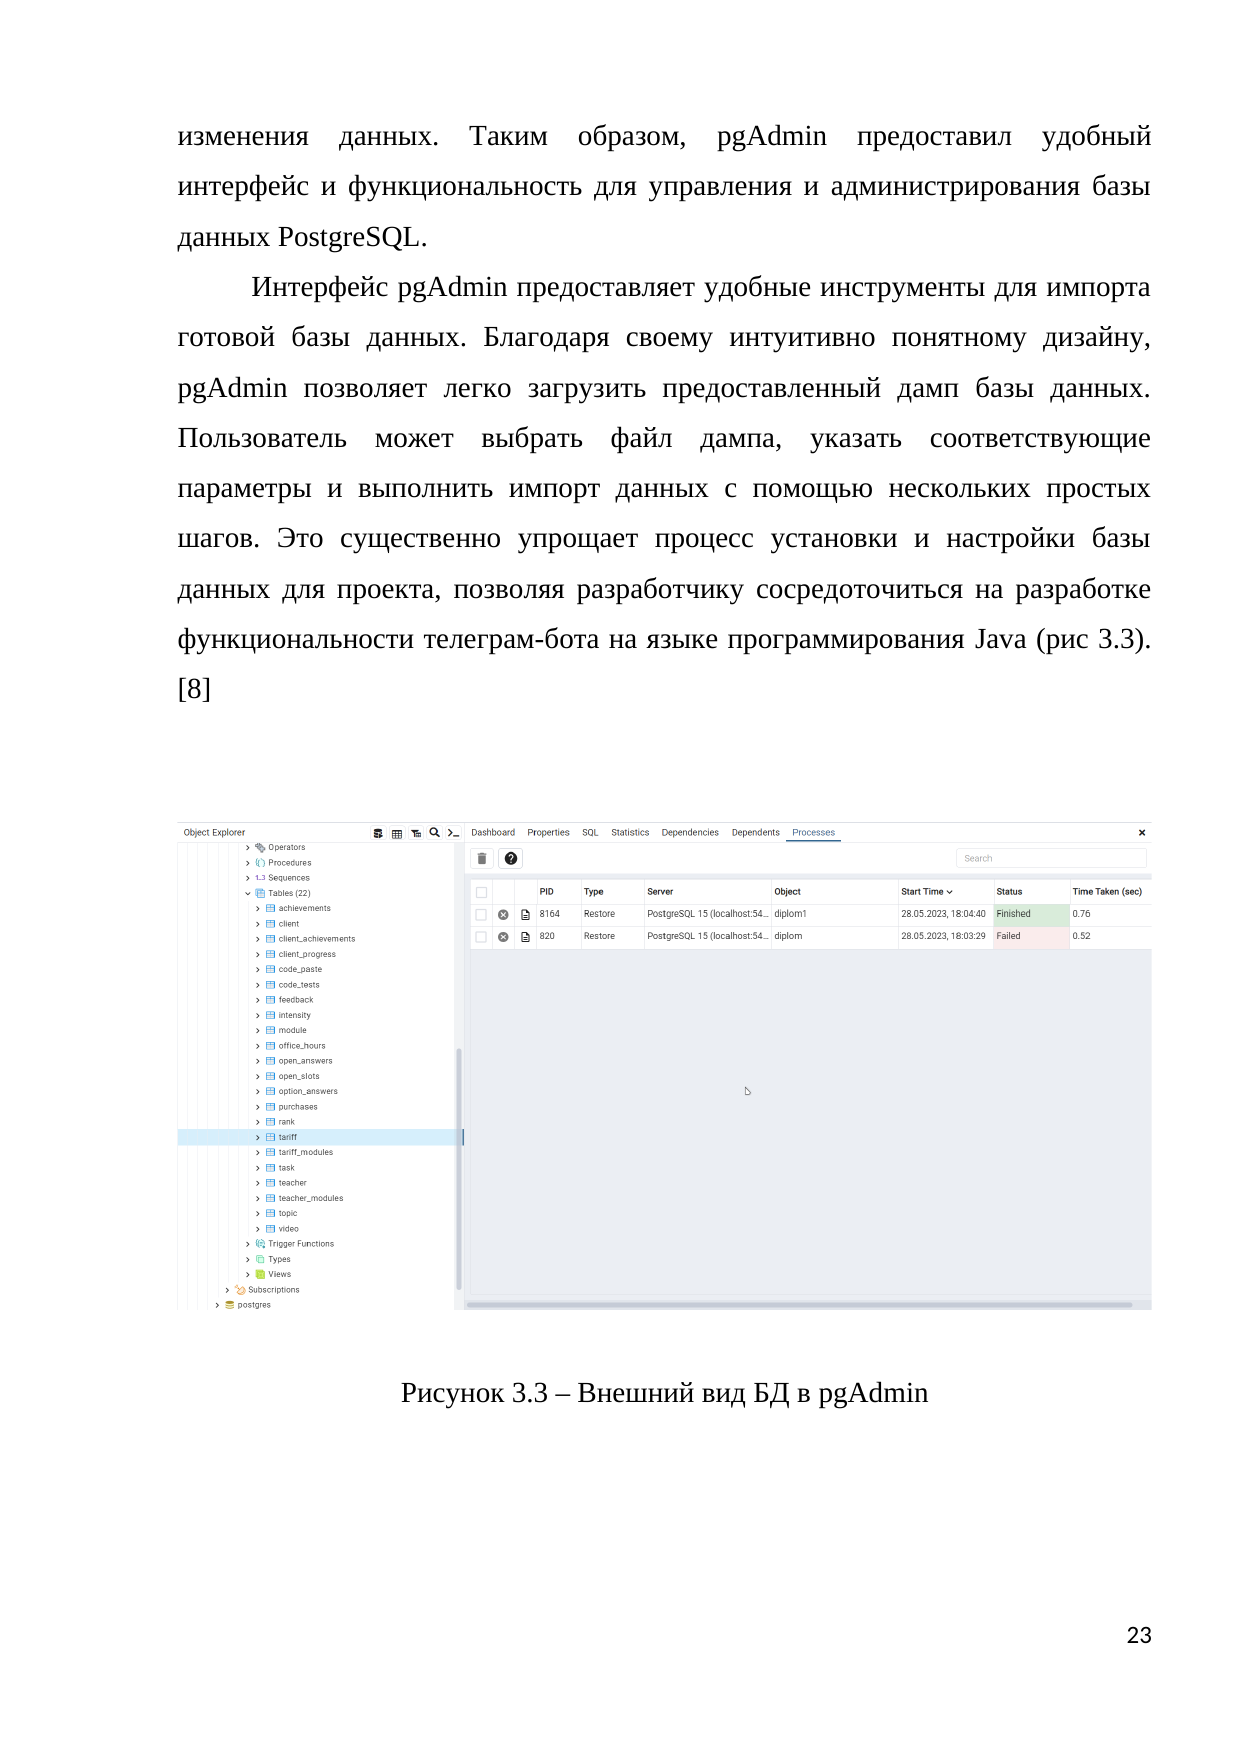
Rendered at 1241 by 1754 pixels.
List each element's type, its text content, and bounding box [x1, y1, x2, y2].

text Интерфейс pgAdmin предоставляет удобные инструменты для импорта готовой базы данных. Благодаря своему интуитивно понятному дизайну, pgAdmin позволяет легко загрузить предоставленный дамп базы данных. Пользователь может выбрать файл дампа, указать соответствующие параметры и выполнить импорт данных с помощью нескольких простых шагов. Это существенно упрощает процесс установки и настройки базы данных для проекта, позволяя разработчику сосредоточиться на разработке функциональности телеграм-бота на языке программирования Java (рис 3.3).[8] [177, 269, 1152, 705]
picture [177, 822, 1152, 1310]
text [177, 118, 1152, 252]
text Рисунок 3.3 – Внешний вид БД в pgAdmin [177, 1375, 1152, 1409]
